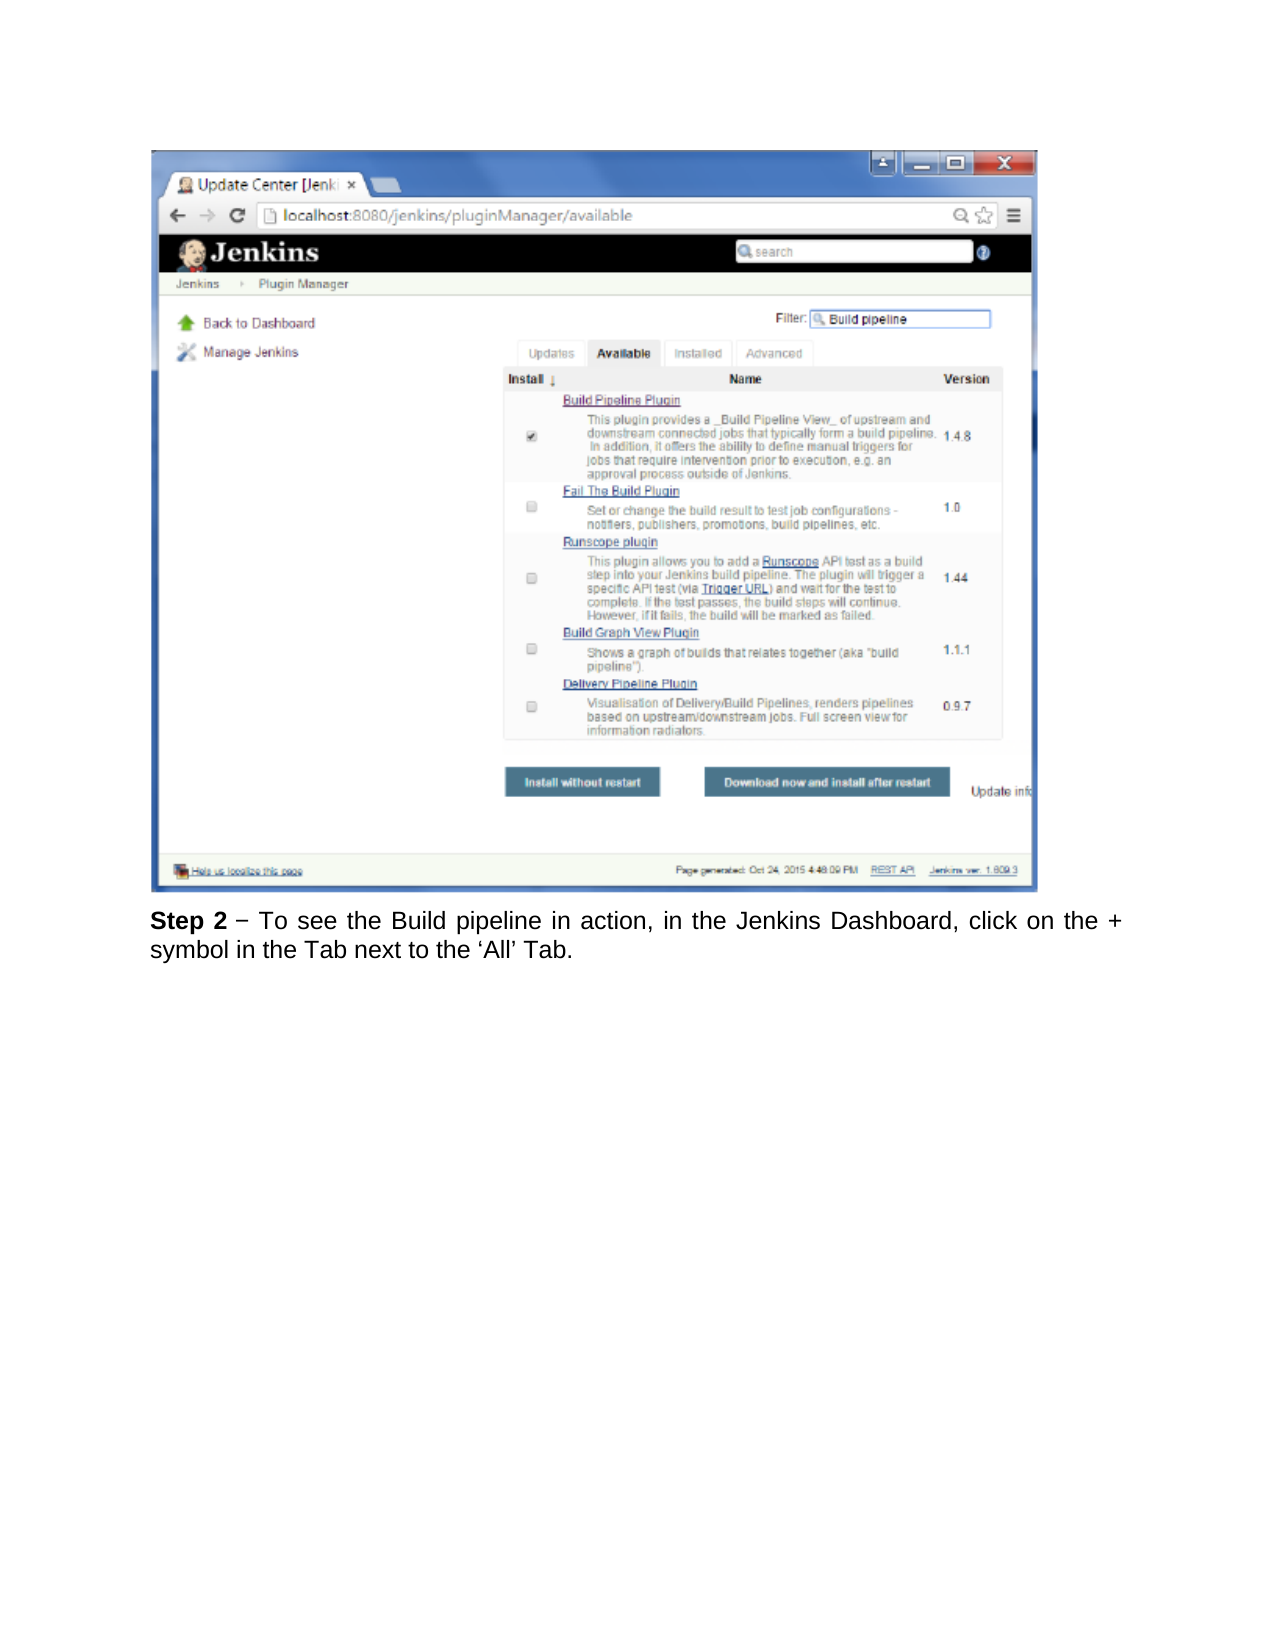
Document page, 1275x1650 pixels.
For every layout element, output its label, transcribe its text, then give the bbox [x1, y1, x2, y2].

text Step 2 − To see the Build pipeline in action, in the Jenkins Dashboard, click on the + symbol in the Tab next to the ‘All’ Tab. [150, 906, 1125, 964]
picture [150, 150, 1041, 894]
